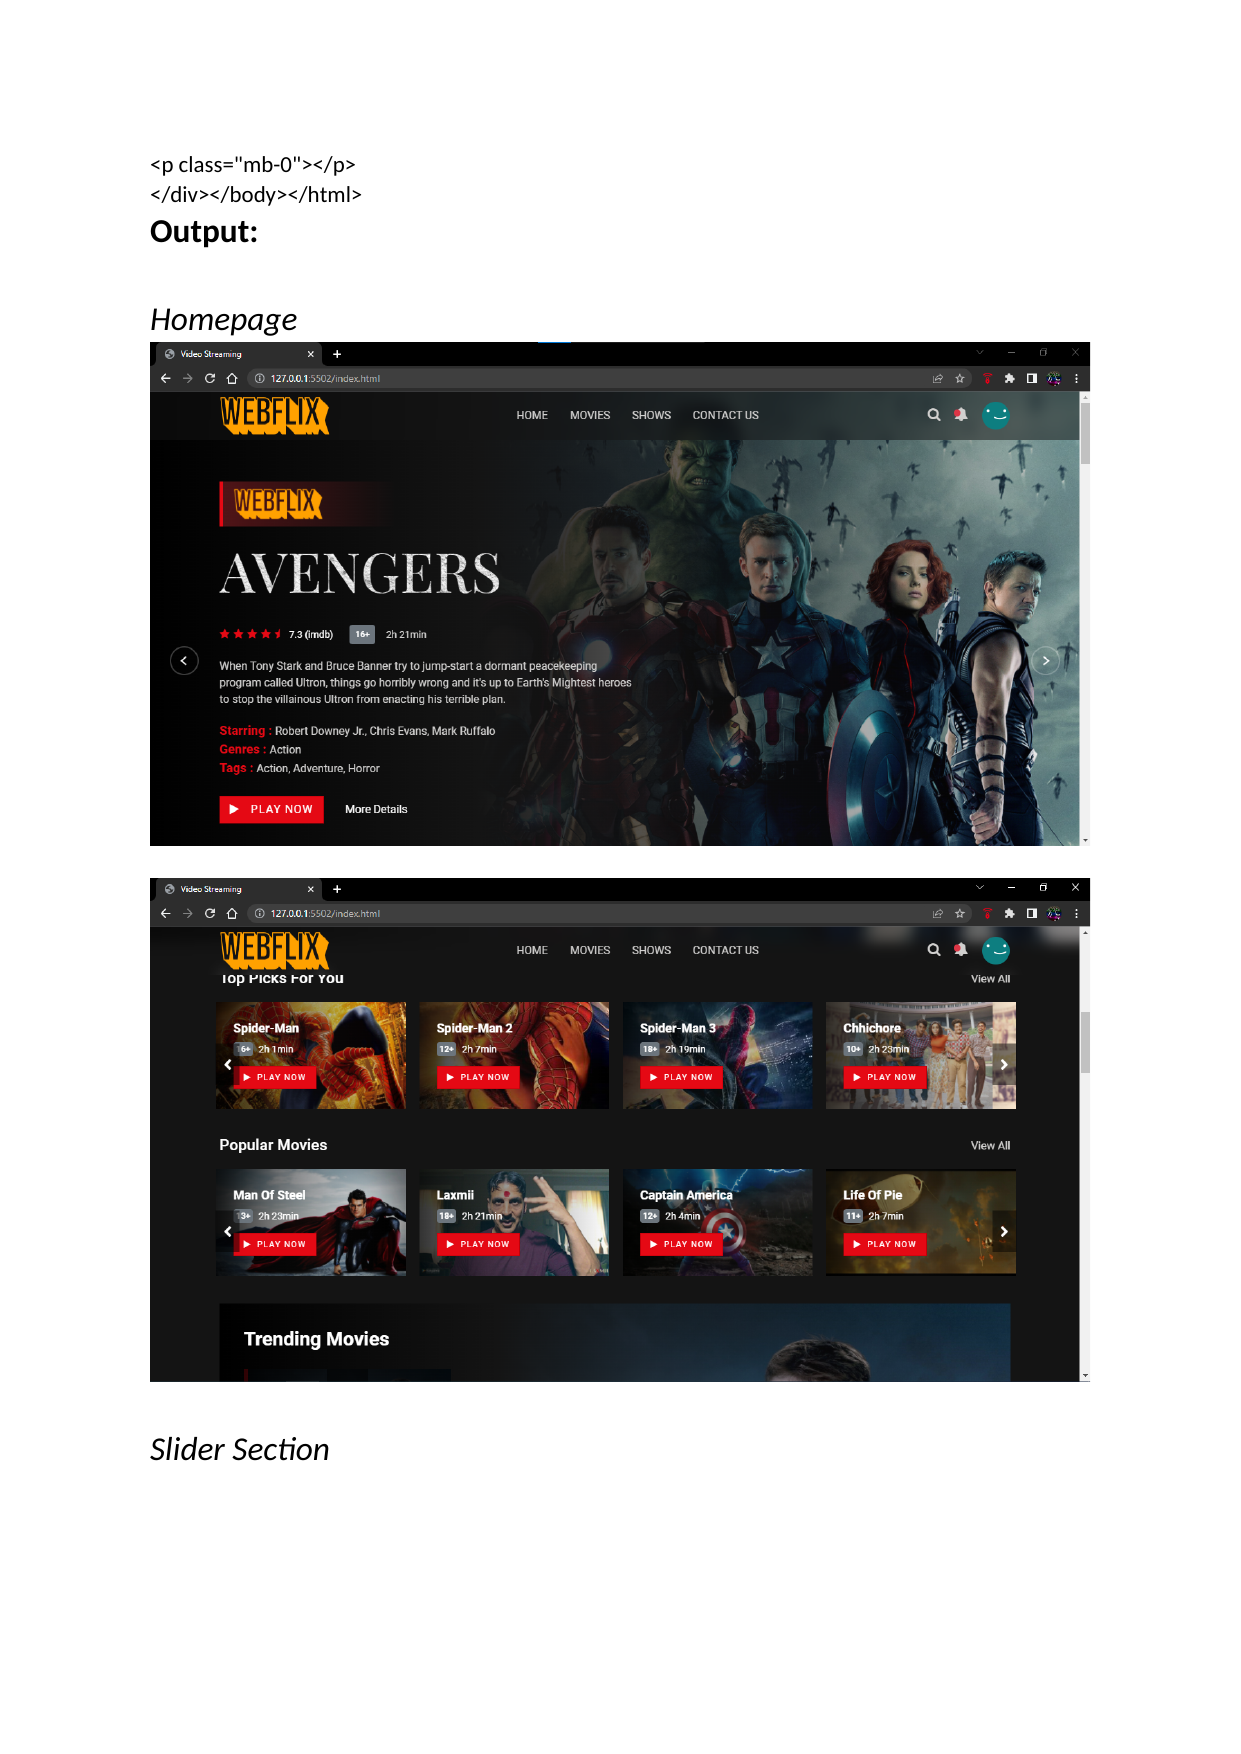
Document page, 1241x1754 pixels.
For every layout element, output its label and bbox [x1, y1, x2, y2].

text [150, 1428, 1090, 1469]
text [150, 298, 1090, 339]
picture [150, 878, 1091, 1382]
picture [150, 342, 1091, 846]
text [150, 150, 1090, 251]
